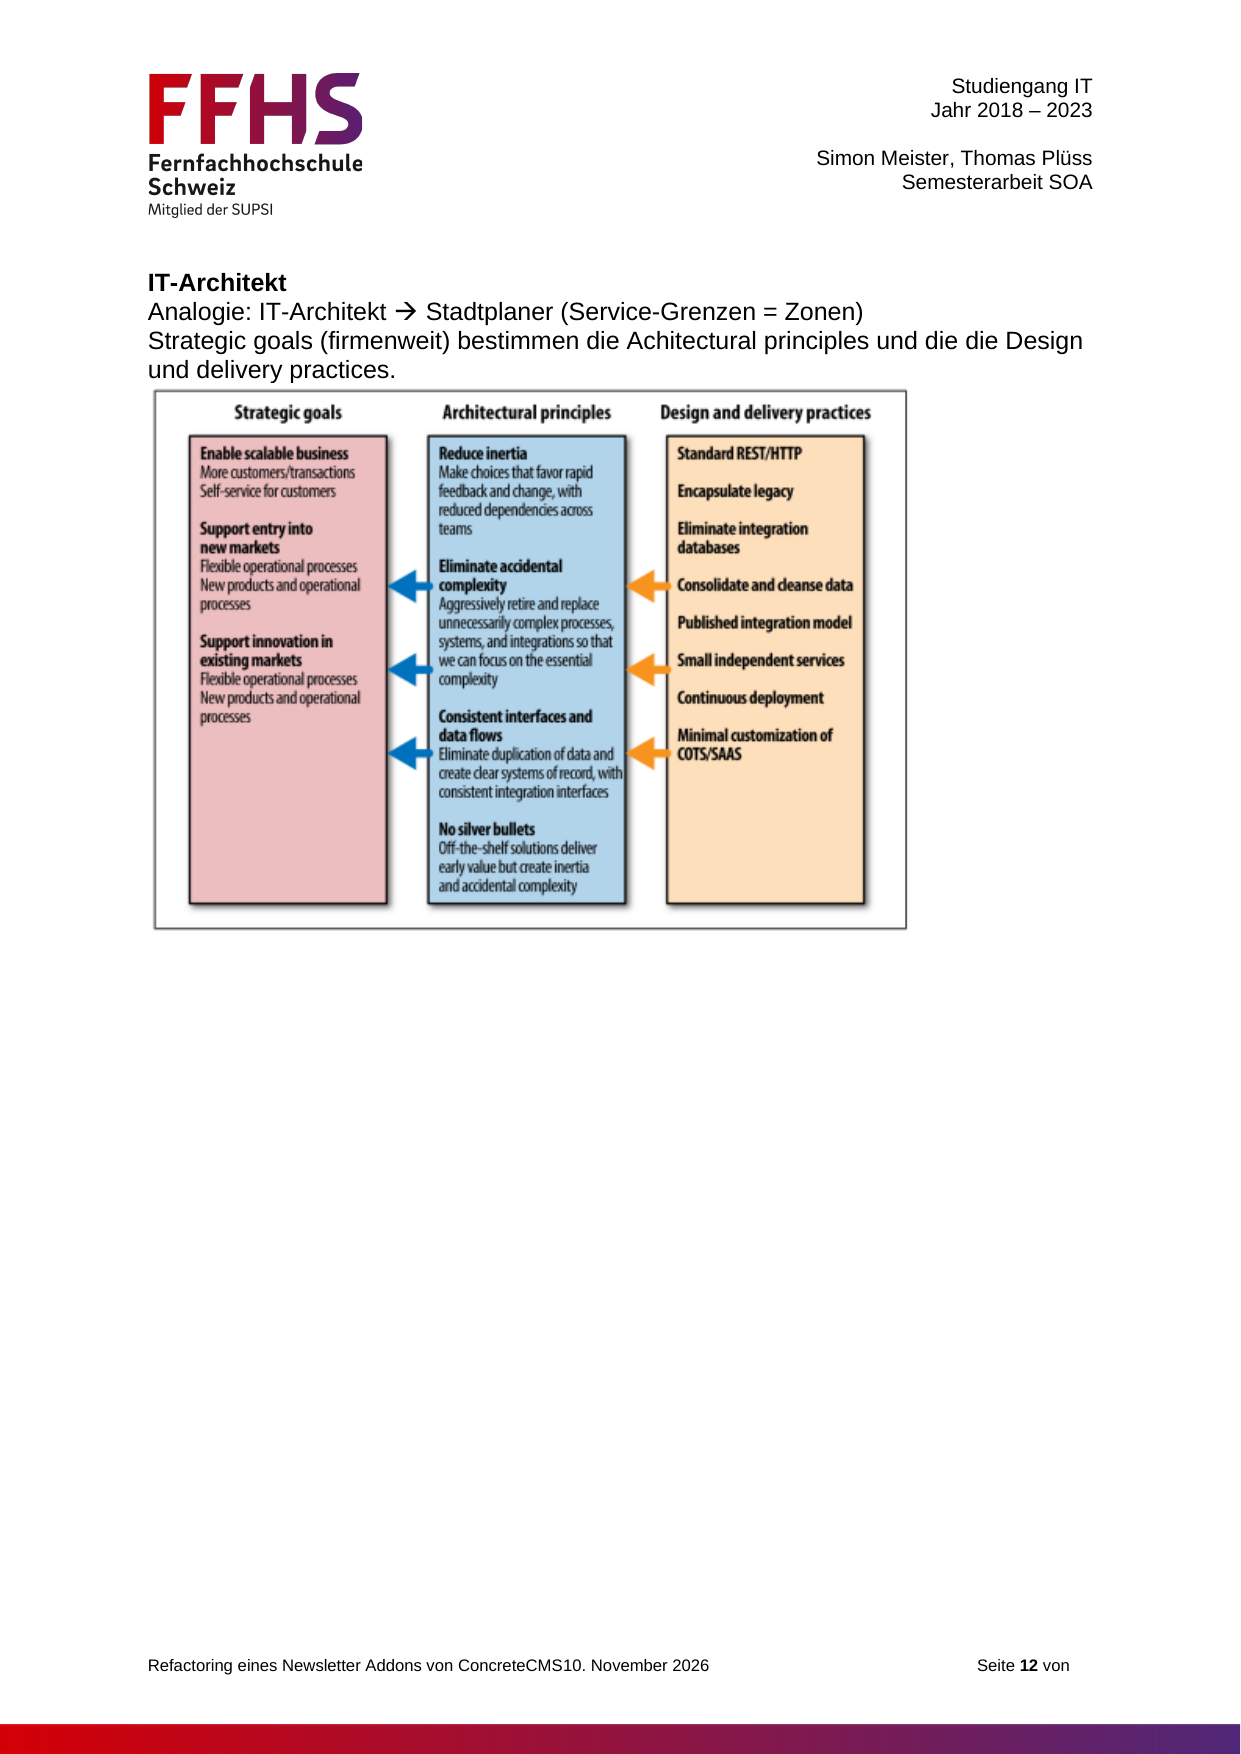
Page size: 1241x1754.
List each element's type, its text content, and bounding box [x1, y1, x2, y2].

picture [147, 383, 915, 934]
picture [0, 1724, 1241, 1754]
text IT-Architekt [148, 268, 1092, 297]
text Strategic goals (firmenweit) bestimmen die Achitectural principles und die die Design und delivery practices. [148, 326, 1092, 383]
picture [148, 73, 363, 218]
text Analogie: IT-Architekt Stadtplaner (Service-Grenzen = Zonen) [148, 297, 1092, 326]
